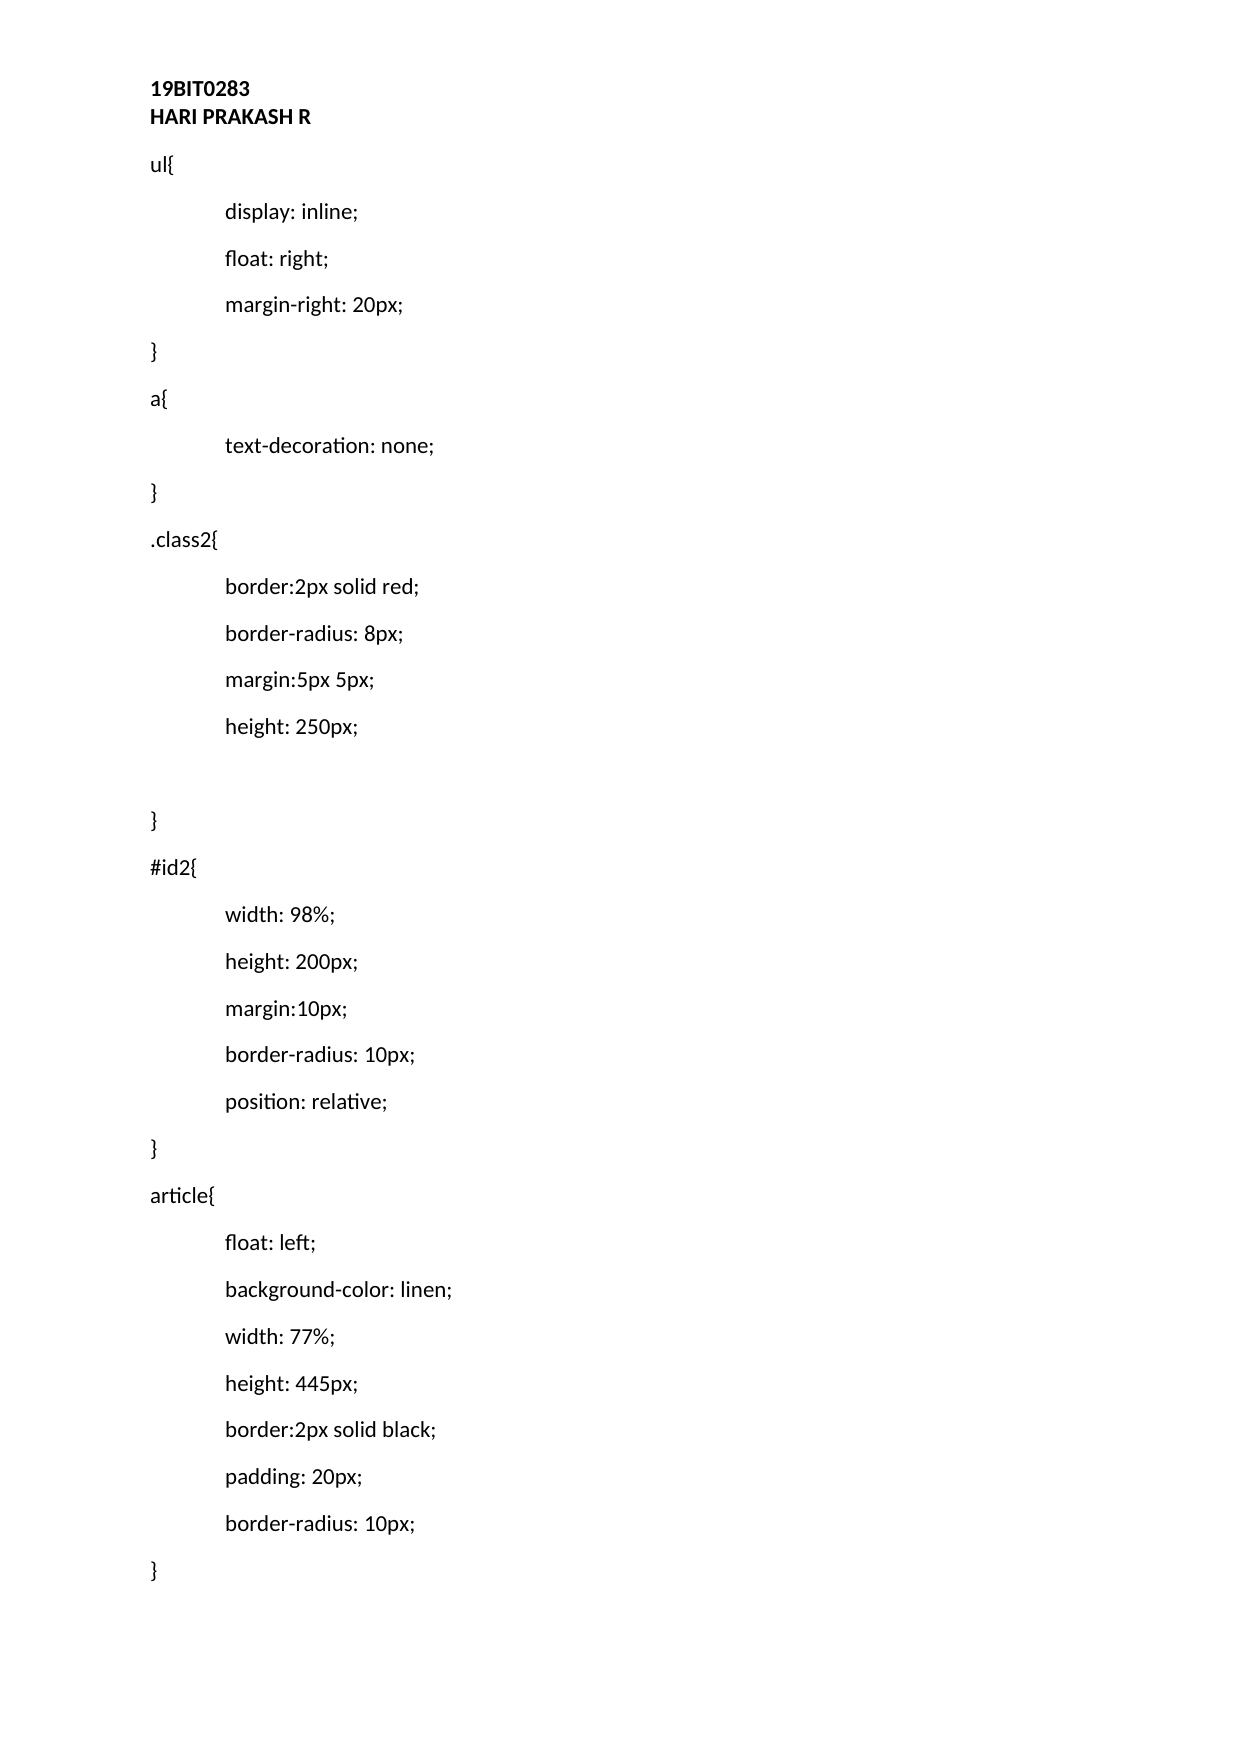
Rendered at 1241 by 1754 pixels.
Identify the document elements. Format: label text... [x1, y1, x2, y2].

text height: 445px; [150, 1369, 1090, 1397]
text a{ [150, 384, 1090, 412]
text ul{ [150, 150, 1090, 178]
text float: right; [150, 244, 1090, 272]
text width: 98%; [150, 900, 1090, 928]
text position: relative; [150, 1087, 1090, 1116]
text article{ [150, 1181, 1090, 1209]
text border-radius: 10px; [150, 1041, 1090, 1069]
text float: left; [150, 1228, 1090, 1256]
text } [150, 337, 1090, 366]
text display: inline; [150, 197, 1090, 225]
text } [150, 1134, 1090, 1162]
text margin:5px 5px; [150, 666, 1090, 694]
text width: 77%; [150, 1322, 1090, 1350]
text text-decoration: none; [150, 431, 1090, 459]
text border:2px solid black; [150, 1416, 1090, 1444]
text margin-right: 20px; [150, 291, 1090, 319]
text margin:10px; [150, 994, 1090, 1022]
text border:2px solid red; [150, 572, 1090, 600]
text } [150, 478, 1090, 506]
text background-color: linen; [150, 1275, 1090, 1303]
text border-radius: 10px; [150, 1509, 1090, 1537]
text height: 250px; [150, 712, 1090, 741]
text padding: 20px; [150, 1462, 1090, 1491]
text } [150, 806, 1090, 834]
text #id2{ [150, 853, 1090, 881]
text border-radius: 8px; [150, 619, 1090, 647]
text height: 200px; [150, 947, 1090, 975]
text } [150, 1556, 1090, 1584]
text .class2{ [150, 525, 1090, 553]
